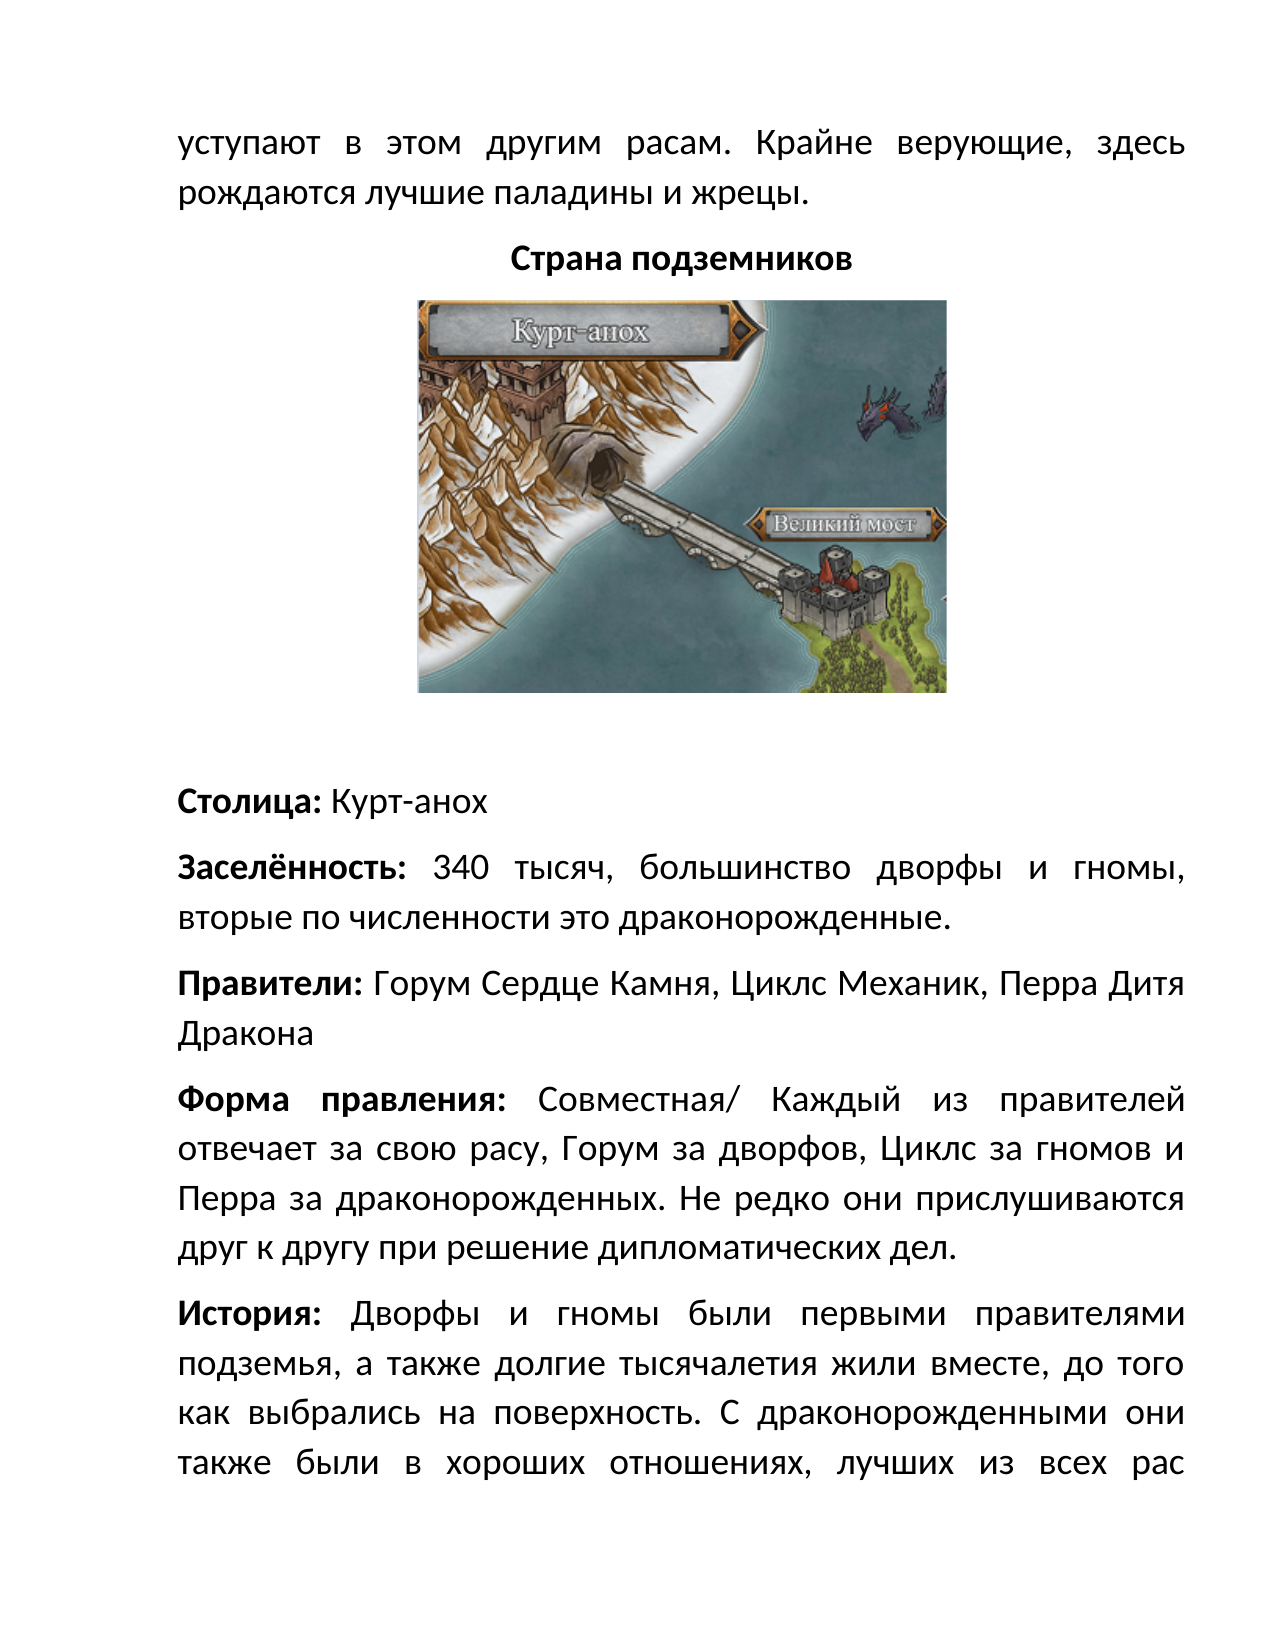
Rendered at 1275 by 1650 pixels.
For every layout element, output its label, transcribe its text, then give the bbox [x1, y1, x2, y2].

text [177, 118, 1186, 213]
picture [417, 300, 947, 693]
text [177, 1289, 1186, 1483]
text Заселённость: 340 тысяч, большинство дворфы и гномы, вторые по численности это драконорожденные. [177, 843, 1186, 939]
text Страна подземников [177, 234, 1186, 279]
text Столица: Курт-анох [177, 777, 1186, 823]
text Форма правления: Совместная/ Каждый из правителей отвечает за свою расу, Горум за дворфов, Циклс за гномов и Перра за драконорожденных. Не редко они прислушиваются друг к другу при решение дипломатических дел. [177, 1074, 1186, 1269]
text Правители: Горум Сердце Камня, Циклс Механик, Перра Дитя Дракона [177, 959, 1186, 1054]
